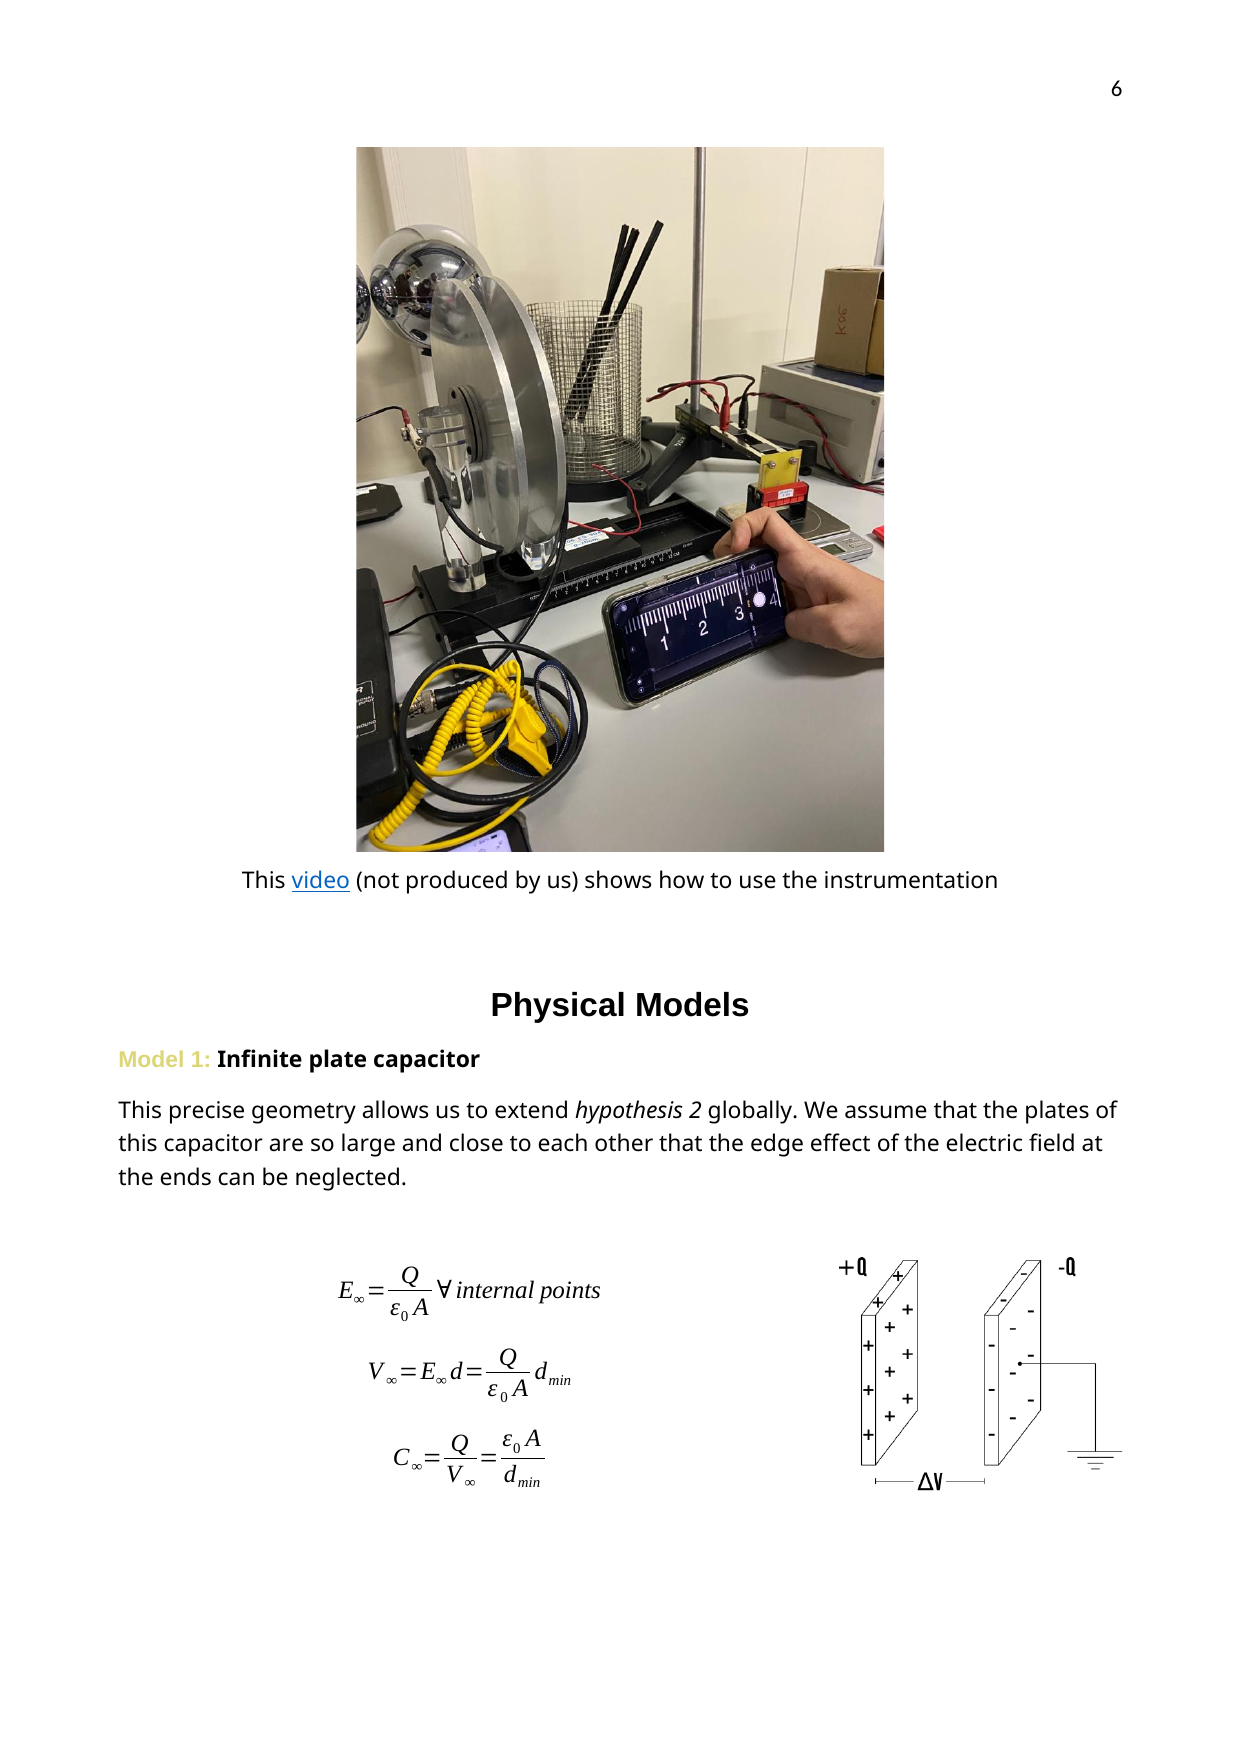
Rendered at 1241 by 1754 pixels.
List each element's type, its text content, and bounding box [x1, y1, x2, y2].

text This video (not produced by us) shows how to use the instrumentation [118, 864, 1122, 896]
text Physical Models [118, 985, 1122, 1023]
text Model 1: Infinite plate capacitor [118, 1043, 1122, 1074]
picture [839, 1257, 1123, 1492]
text This precise geometry allows us to extend hypothesis 2 globally. We assume that the plates of this capacitor are so large and close to each other that the edge effect of the electric field at the ends can be neglected. [118, 1094, 1122, 1192]
picture [356, 147, 885, 852]
